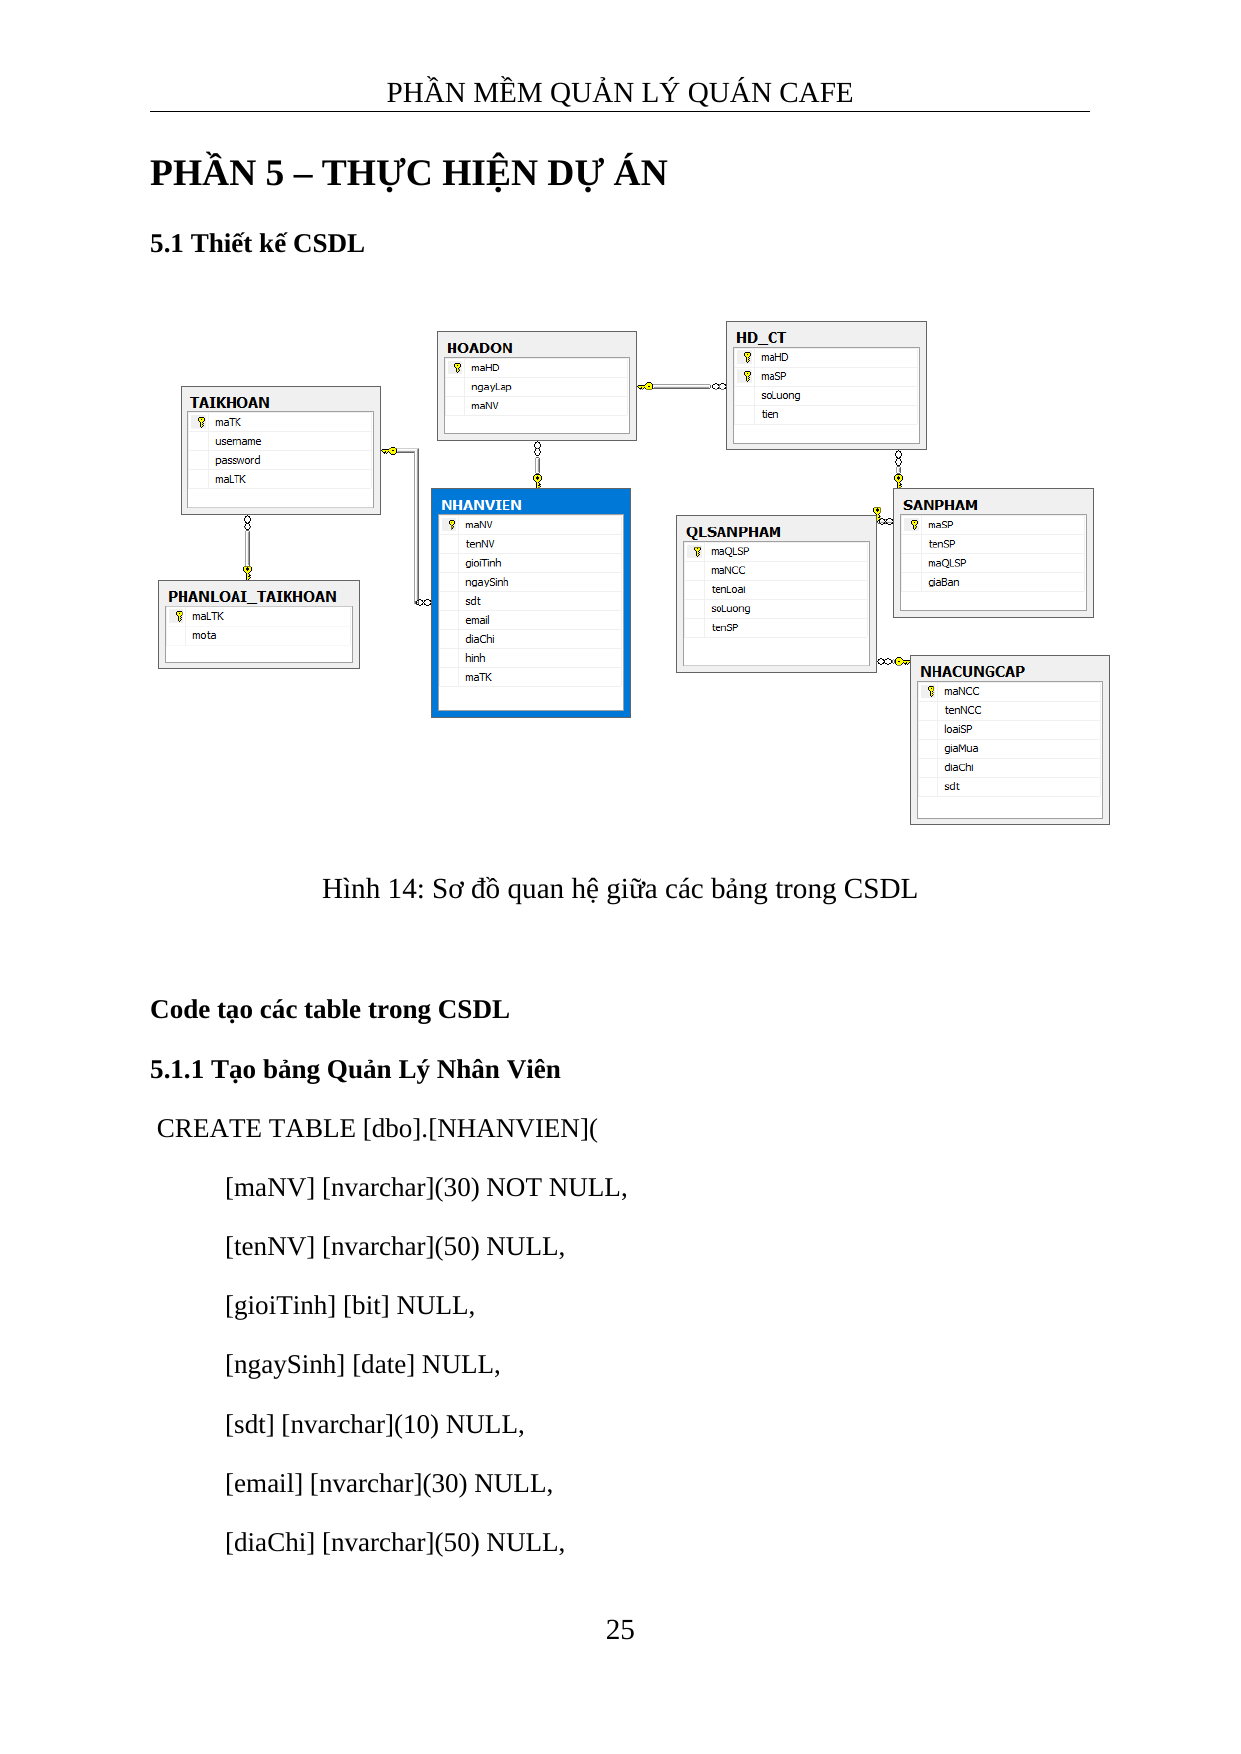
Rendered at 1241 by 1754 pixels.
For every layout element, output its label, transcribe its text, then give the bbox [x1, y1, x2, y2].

text [maNV] [nvarchar](30) NOT NULL, [150, 1171, 1090, 1202]
text [sdt] [nvarchar](10) NULL, [150, 1408, 1090, 1439]
text CREATE TABLE [dbo].[NHANVIEN]( [150, 1112, 1090, 1143]
picture [150, 286, 1137, 843]
text 5.1.1 Tạo bảng Quản Lý Nhân Viên [150, 1053, 1090, 1084]
text [email] [nvarchar](30) NULL, [150, 1467, 1090, 1498]
subtitle PHẦN 5 – THỰC HIỆN DỰ ÁN [150, 150, 1090, 193]
text [gioiTinh] [bit] NULL, [150, 1289, 1090, 1321]
text [diaChi] [nvarchar](50) NULL, [150, 1526, 1090, 1557]
text Code tạo các table trong CSDL [150, 994, 1090, 1025]
text [tenNV] [nvarchar](50) NULL, [150, 1230, 1090, 1261]
text Hình 14: Sơ đồ quan hệ giữa các bảng trong CSDL [150, 872, 1090, 905]
text 5.1 Thiết kế CSDL [150, 227, 1090, 258]
text [ngaySinh] [date] NULL, [150, 1349, 1090, 1380]
